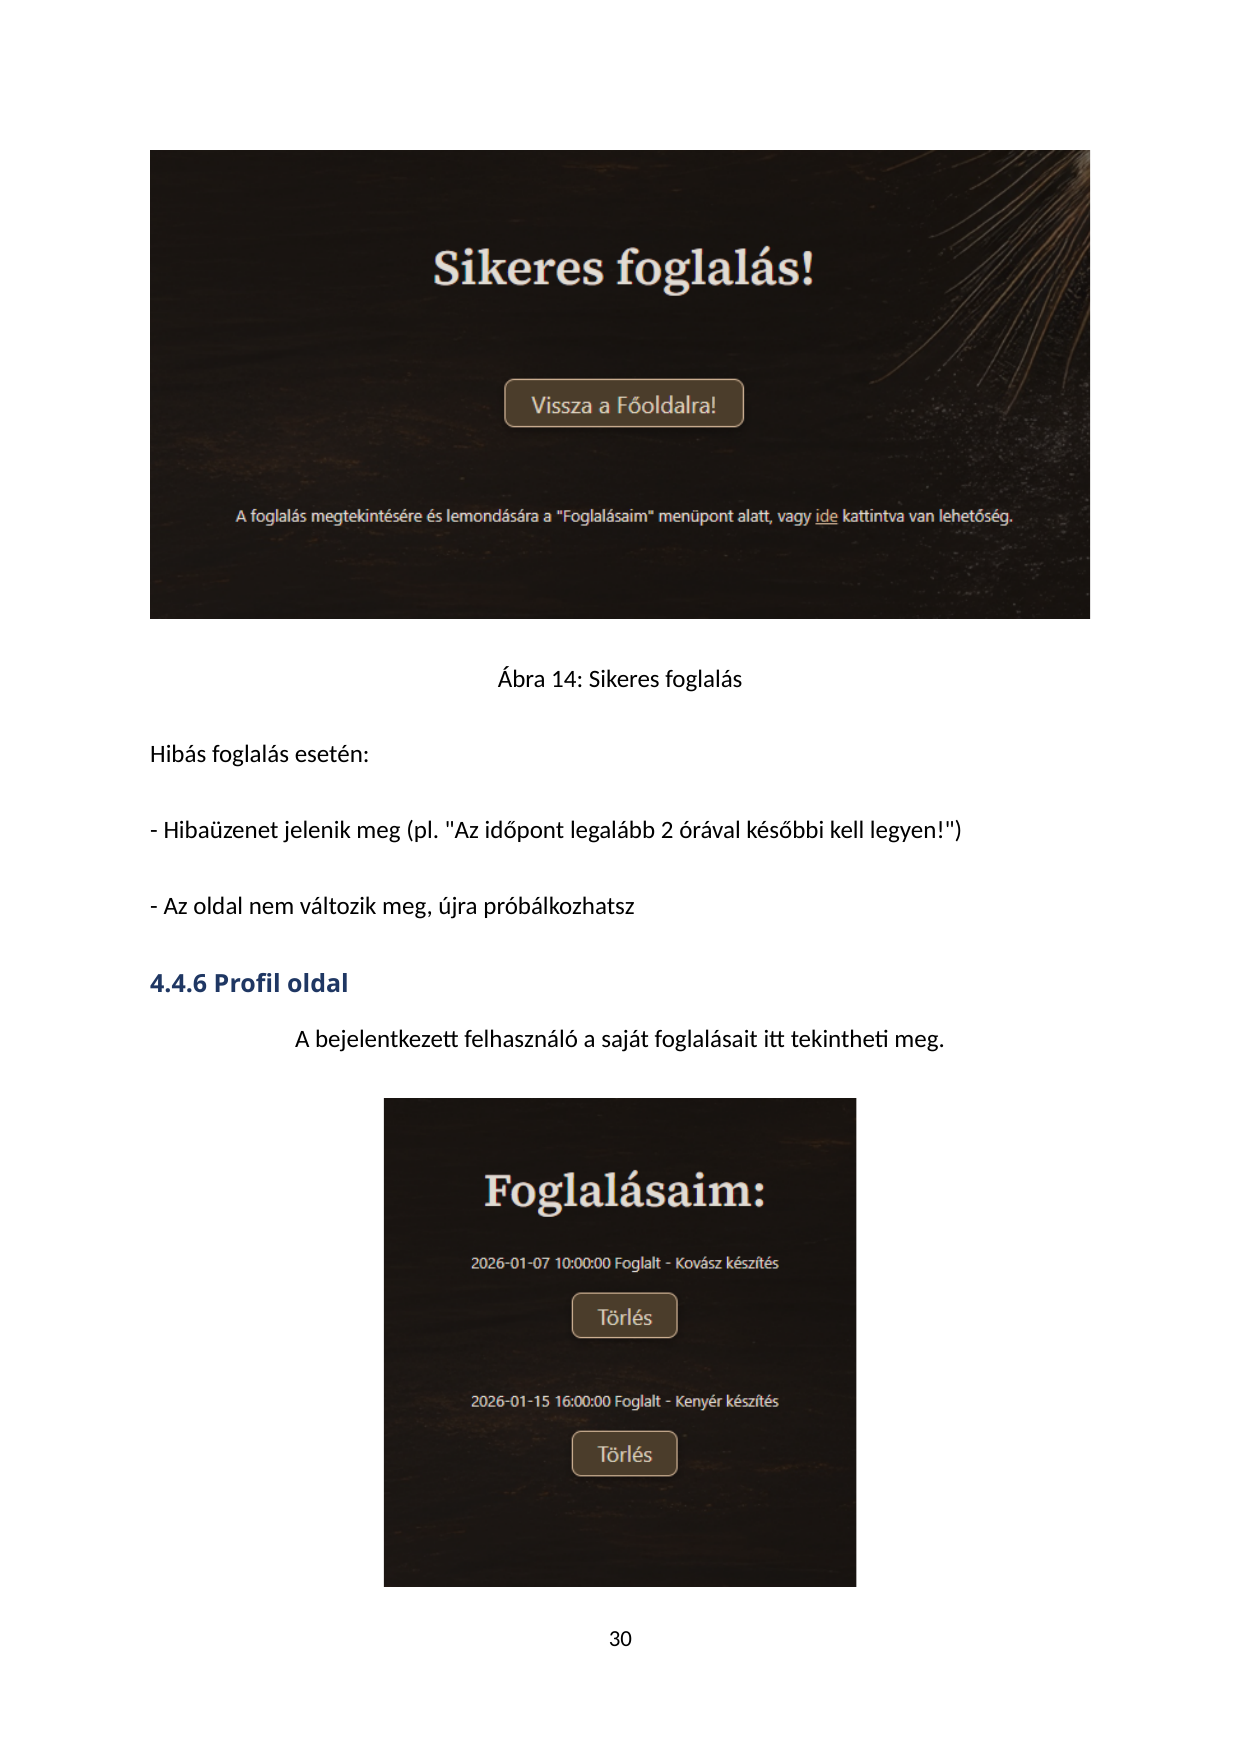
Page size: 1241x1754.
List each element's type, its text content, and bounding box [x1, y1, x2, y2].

picture [383, 1098, 857, 1587]
text - Az oldal nem változik meg, újra próbálkozhatsz [150, 890, 1090, 920]
picture [150, 150, 1091, 619]
text Hibás foglalás esetén: [150, 738, 1090, 769]
text Ábra 14: Sikeres foglalás [150, 663, 1090, 693]
text A bejelentkezett felhasználó a saját foglalásait itt tekintheti meg. [150, 1023, 1090, 1053]
text - Hibaüzenet jelenik meg (pl. "Az időpont legalább 2 órával későbbi kell legyen!") [150, 814, 1090, 845]
subtitle 4.4.6 Profil oldal [150, 966, 1090, 1000]
